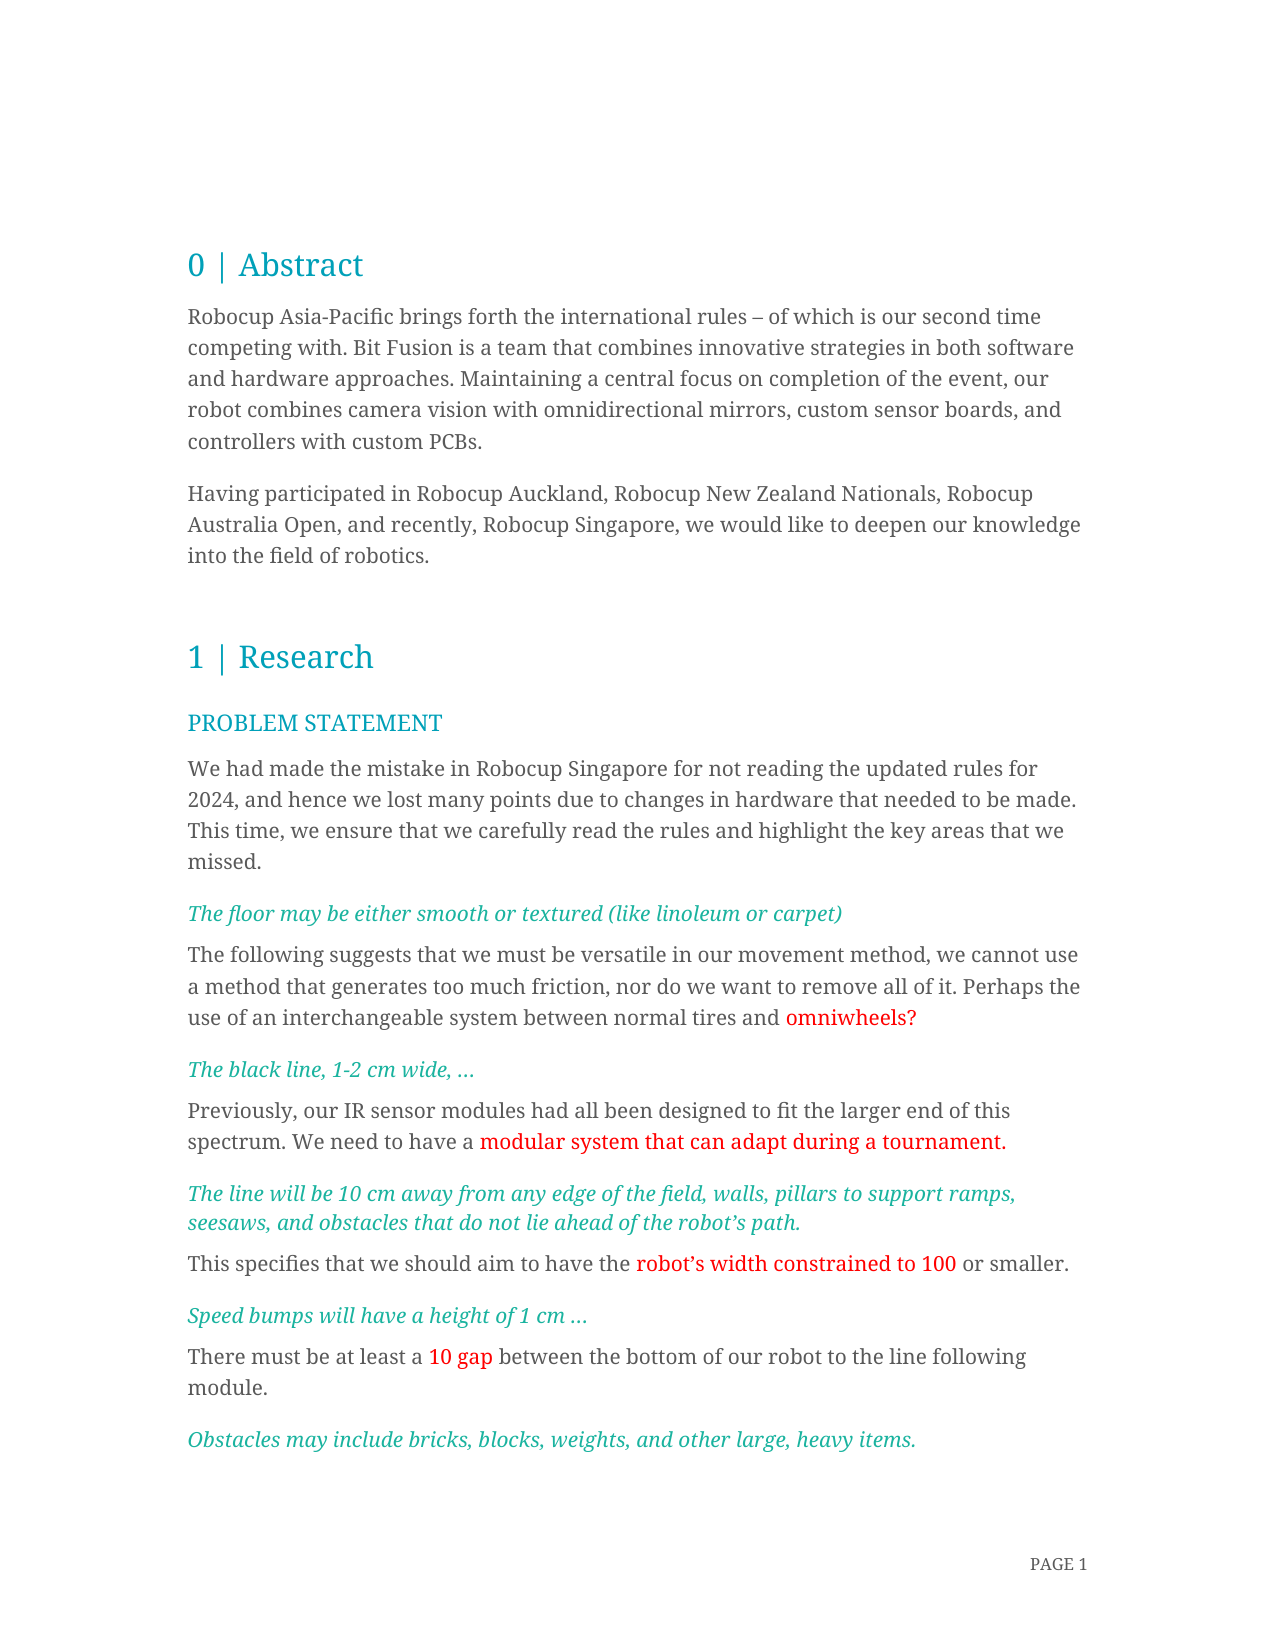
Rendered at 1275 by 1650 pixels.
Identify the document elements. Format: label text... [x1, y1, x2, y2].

text Previously, our IR sensor modules had all been designed to fit the larger end of this spectrum. We need to have a modular system that can adapt during a tournament. [187, 1096, 1087, 1156]
text The floor may be either smooth or textured (like linoleum or carpet) [187, 899, 1087, 928]
text Obstacles may include bricks, blocks, weights, and other large, heavy items. [187, 1425, 1087, 1453]
text The black line, 1-2 cm wide, … [187, 1055, 1087, 1083]
text There must be at least a 10 gap between the bottom of our robot to the line following module. [187, 1342, 1087, 1401]
text This specifies that we should aim to have the robot’s width constrained to 100 or smaller. [187, 1249, 1087, 1277]
text The line will be 10 cm away from any edge of the field, walls, pillars to support ramps, seesaws, and obstacles that do not lie ahead of the robot’s path. [187, 1179, 1087, 1236]
text The following suggests that we must be versatile in our movement method, we cannot use a method that generates too much friction, nor do we want to remove all of it. Perhaps the use of an interchangeable system between normal tires and omniwheels? [187, 941, 1087, 1031]
text Speed bumps will have a height of 1 cm … [187, 1301, 1087, 1329]
